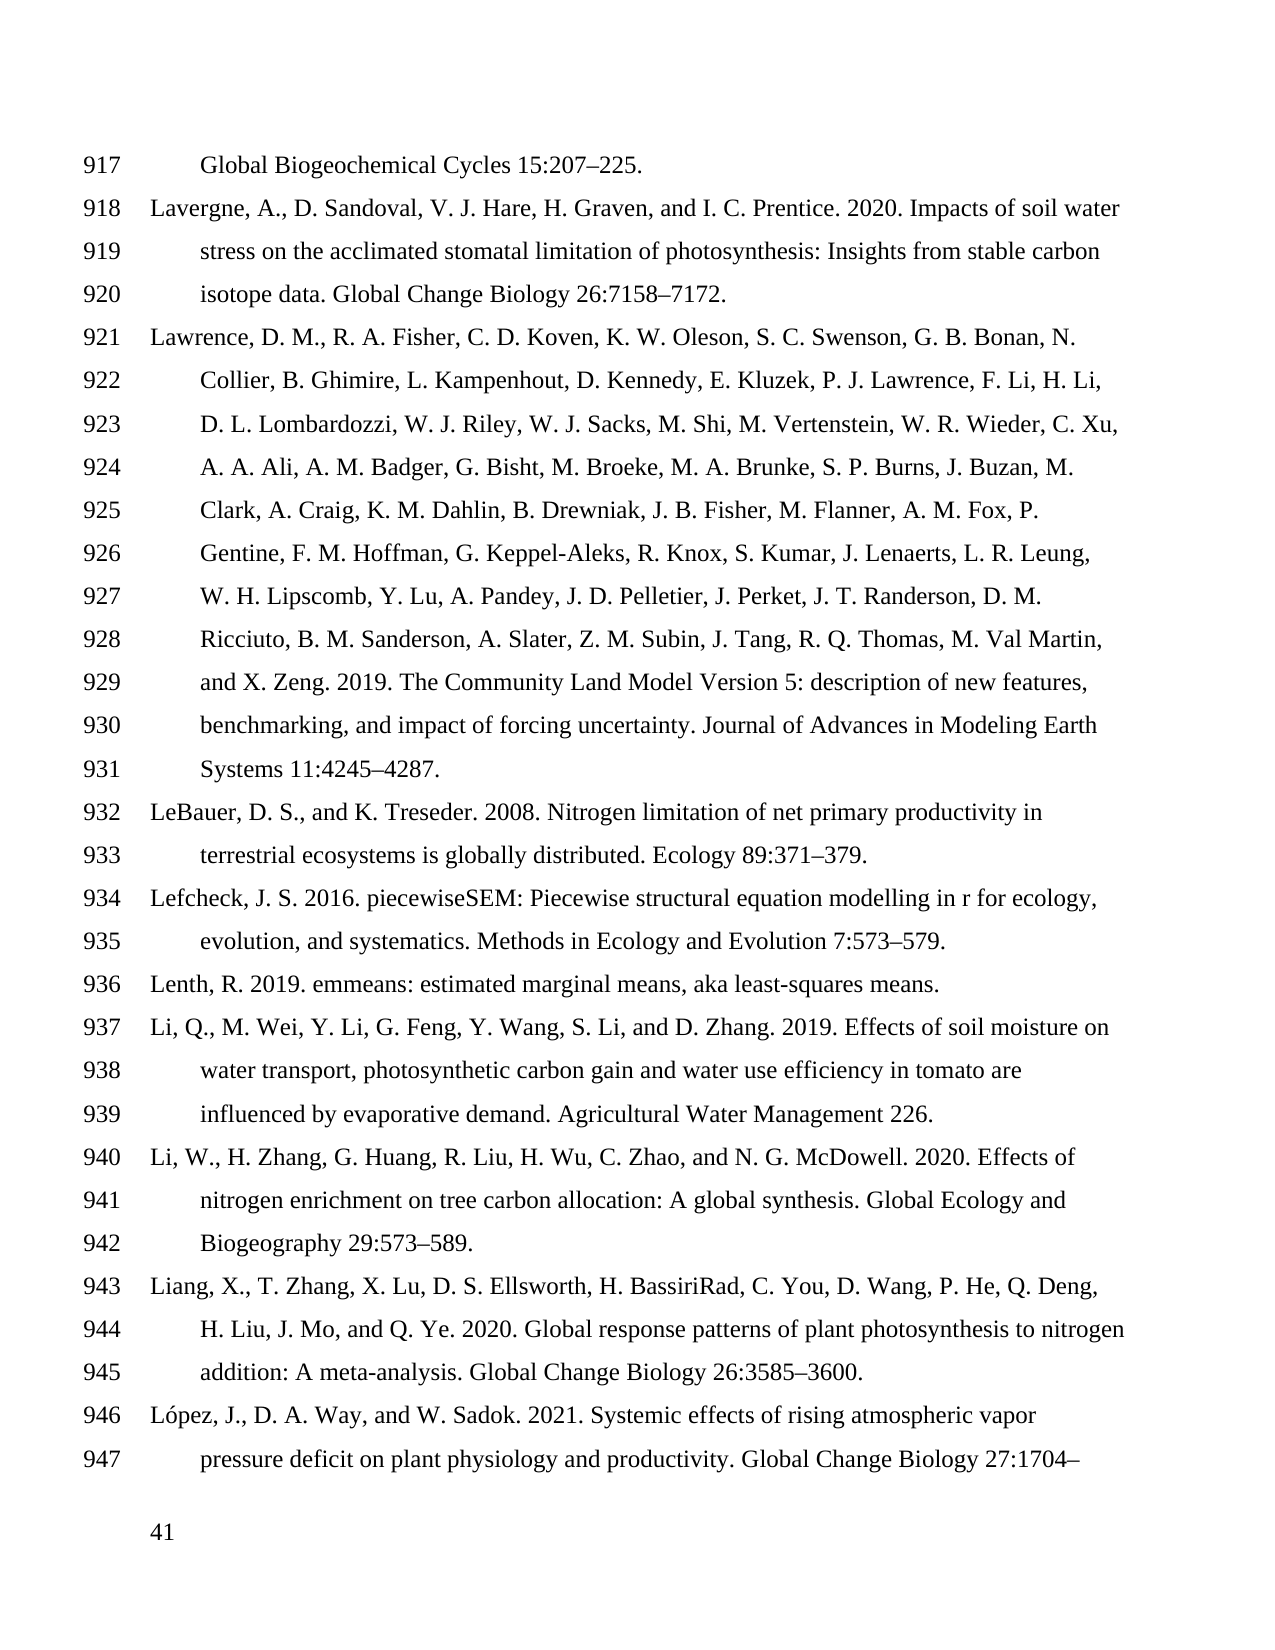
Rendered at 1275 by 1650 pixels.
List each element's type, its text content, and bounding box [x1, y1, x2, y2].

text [150, 150, 1125, 179]
text Lavergne, A., D. Sandoval, V. J. Hare, H. Graven, and I. C. Prentice. 2020. Impacts of soil water stress on the acclimated stomatal limitation of photosynthesis: Insights from stable carbon isotope data. Global Change Biology 26:7158–7172. [150, 193, 1125, 308]
text Liang, X., T. Zhang, X. Lu, D. S. Ellsworth, H. BassiriRad, C. You, D. Wang, P. He, Q. Deng, H. Liu, J. Mo, and Q. Ye. 2020. Global response patterns of plant photosynthesis to nitrogen addition: A meta‐analysis. Global Change Biology 26:3585–3600. [150, 1271, 1125, 1386]
text Lefcheck, J. S. 2016. piecewiseSEM: Piecewise structural equation modelling in r for ecology, evolution, and systematics. Methods in Ecology and Evolution 7:573–579. [150, 883, 1125, 955]
text LeBauer, D. S., and K. Treseder. 2008. Nitrogen limitation of net primary productivity in terrestrial ecosystems is globally distributed. Ecology 89:371–379. [150, 797, 1125, 869]
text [150, 1401, 1125, 1472]
text Lawrence, D. M., R. A. Fisher, C. D. Koven, K. W. Oleson, S. C. Swenson, G. B. Bonan, N. Collier, B. Ghimire, L. Kampenhout, D. Kennedy, E. Kluzek, P. J. Lawrence, F. Li, H. Li, D. L. Lombardozzi, W. J. Riley, W. J. Sacks, M. Shi, M. Vertenstein, W. R. Wieder, C. Xu, A. A. Ali, A. M. Badger, G. Bisht, M. Broeke, M. A. Brunke, S. P. Burns, J. Buzan, M. Clark, A. Craig, K. M. Dahlin, B. Drewniak, J. B. Fisher, M. Flanner, A. M. Fox, P. Gentine, F. M. Hoffman, G. Keppel‐Aleks, R. Knox, S. Kumar, J. Lenaerts, L. R. Leung, W. H. Lipscomb, Y. Lu, A. Pandey, J. D. Pelletier, J. Perket, J. T. Randerson, D. M. Ricciuto, B. M. Sanderson, A. Slater, Z. M. Subin, J. Tang, R. Q. Thomas, M. Val Martin, and X. Zeng. 2019. The Community Land Model Version 5: description of new features, benchmarking, and impact of forcing uncertainty. Journal of Advances in Modeling Earth Systems 11:4245–4287. [150, 322, 1125, 782]
text Lenth, R. 2019. emmeans: estimated marginal means, aka least-squares means. [150, 969, 1125, 998]
text Li, Q., M. Wei, Y. Li, G. Feng, Y. Wang, S. Li, and D. Zhang. 2019. Effects of soil moisture on water transport, photosynthetic carbon gain and water use efficiency in tomato are influenced by evaporative demand. Agricultural Water Management 226. [150, 1012, 1125, 1127]
text Li, W., H. Zhang, G. Huang, R. Liu, H. Wu, C. Zhao, and N. G. McDowell. 2020. Effects of nitrogen enrichment on tree carbon allocation: A global synthesis. Global Ecology and Biogeography 29:573–589. [150, 1142, 1125, 1257]
